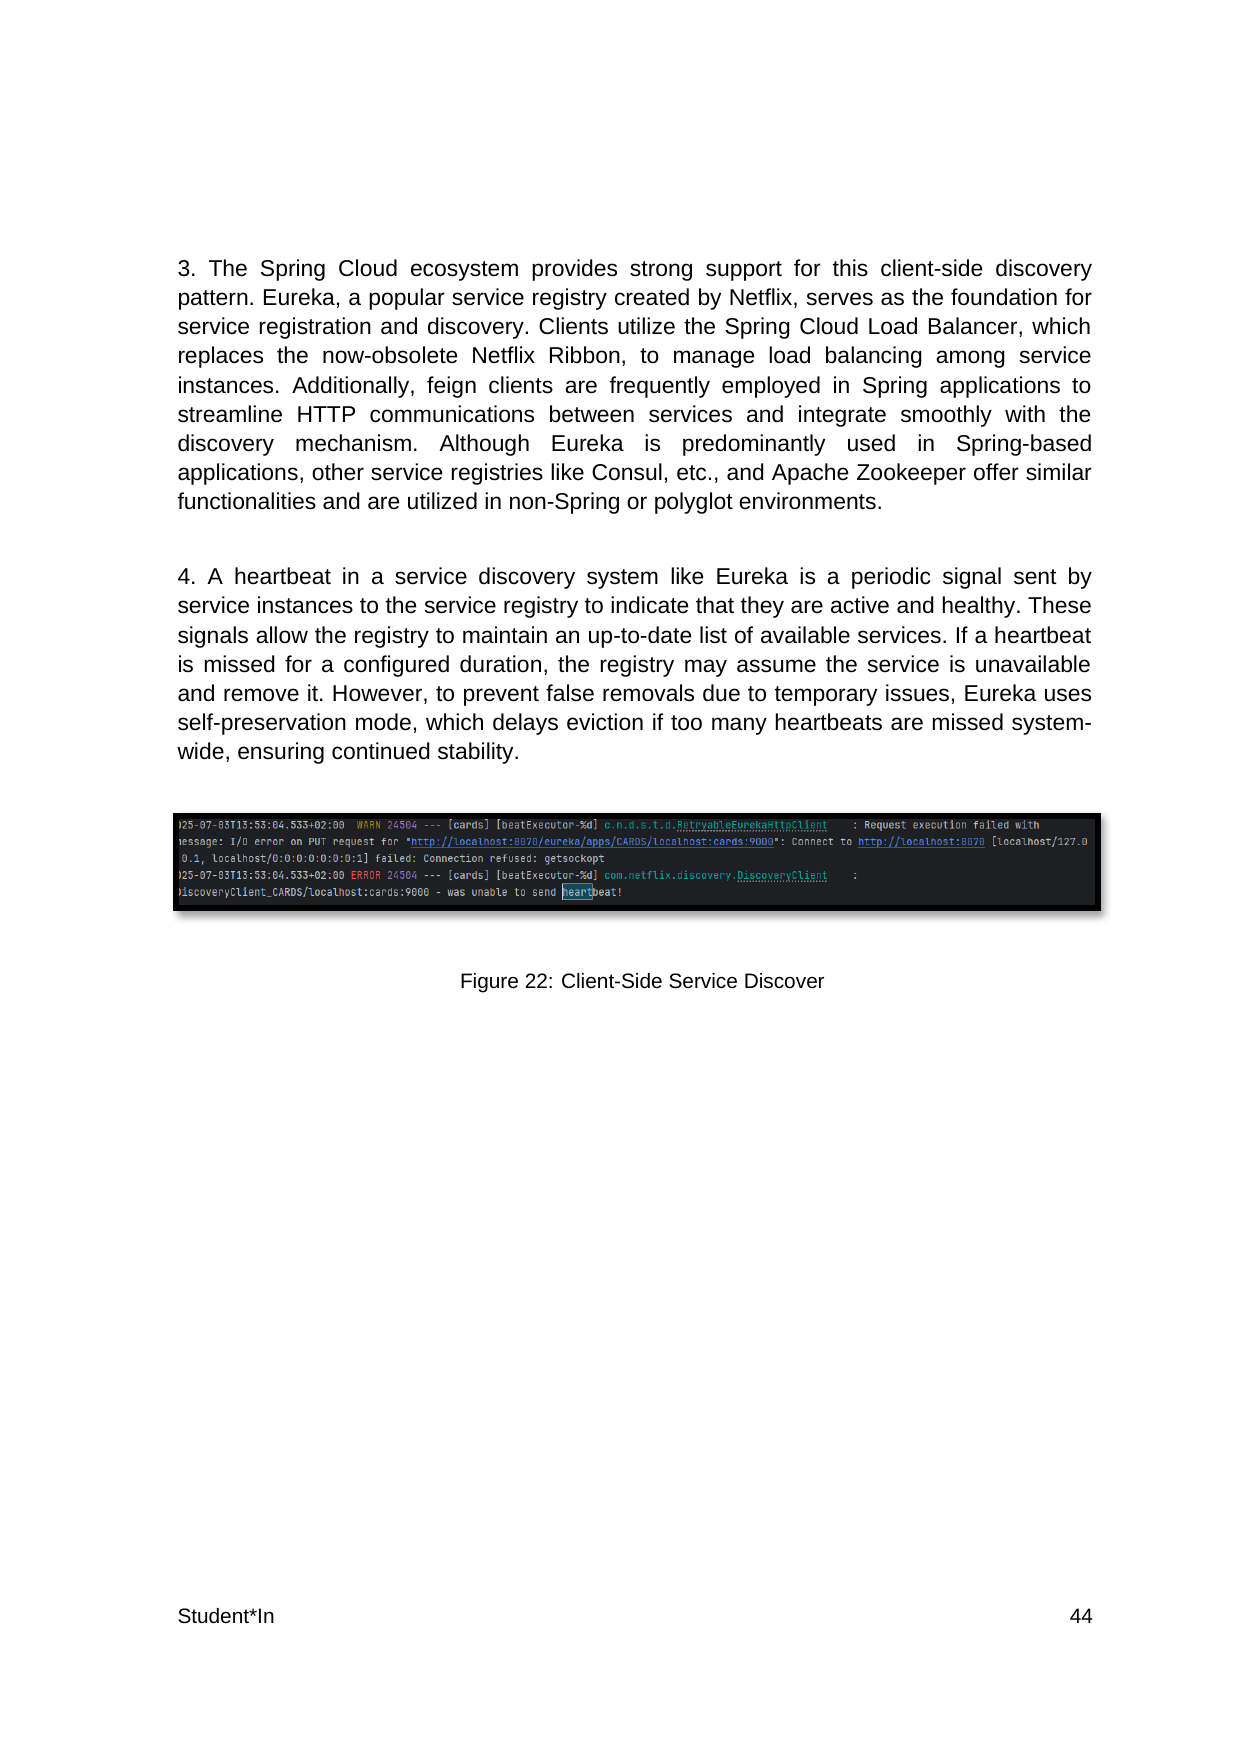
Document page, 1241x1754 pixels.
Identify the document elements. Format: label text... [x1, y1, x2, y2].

text 4. A heartbeat in a service discovery system like Eureka is a periodic signal sent by service instances to the service registry to indicate that they are active and healthy. These signals allow the registry to maintain an up-to-date list of available services. If a heartbeat is missed for a configured duration, the registry may assume the service is unavailable and remove it. However, to prevent false removals due to temporary issues, Eureka uses self-preservation mode, which delays eviction if too many heartbeats are missed system-wide, ensuring continued stability. [177, 561, 1092, 765]
picture [179, 819, 1095, 905]
text 3. The Spring Cloud ecosystem provides strong support for this client-side discovery pattern. Eureka, a popular service registry created by Netflix, serves as the foundation for service registration and discovery. Clients utilize the Spring Cloud Load Balancer, which replaces the now-obsolete Netflix Ribbon, to manage load balancing among service instances. Additionally, feign clients are frequently employed in Spring applications to streamline HTTP communications between services and integrate smoothly with the discovery mechanism. Although Eureka is predominantly used in Spring-based applications, other service registries like Consul, etc., and Apache Zookeeper offer similar functionalities and are utilized in non-Spring or polyglot environments. [177, 252, 1092, 515]
